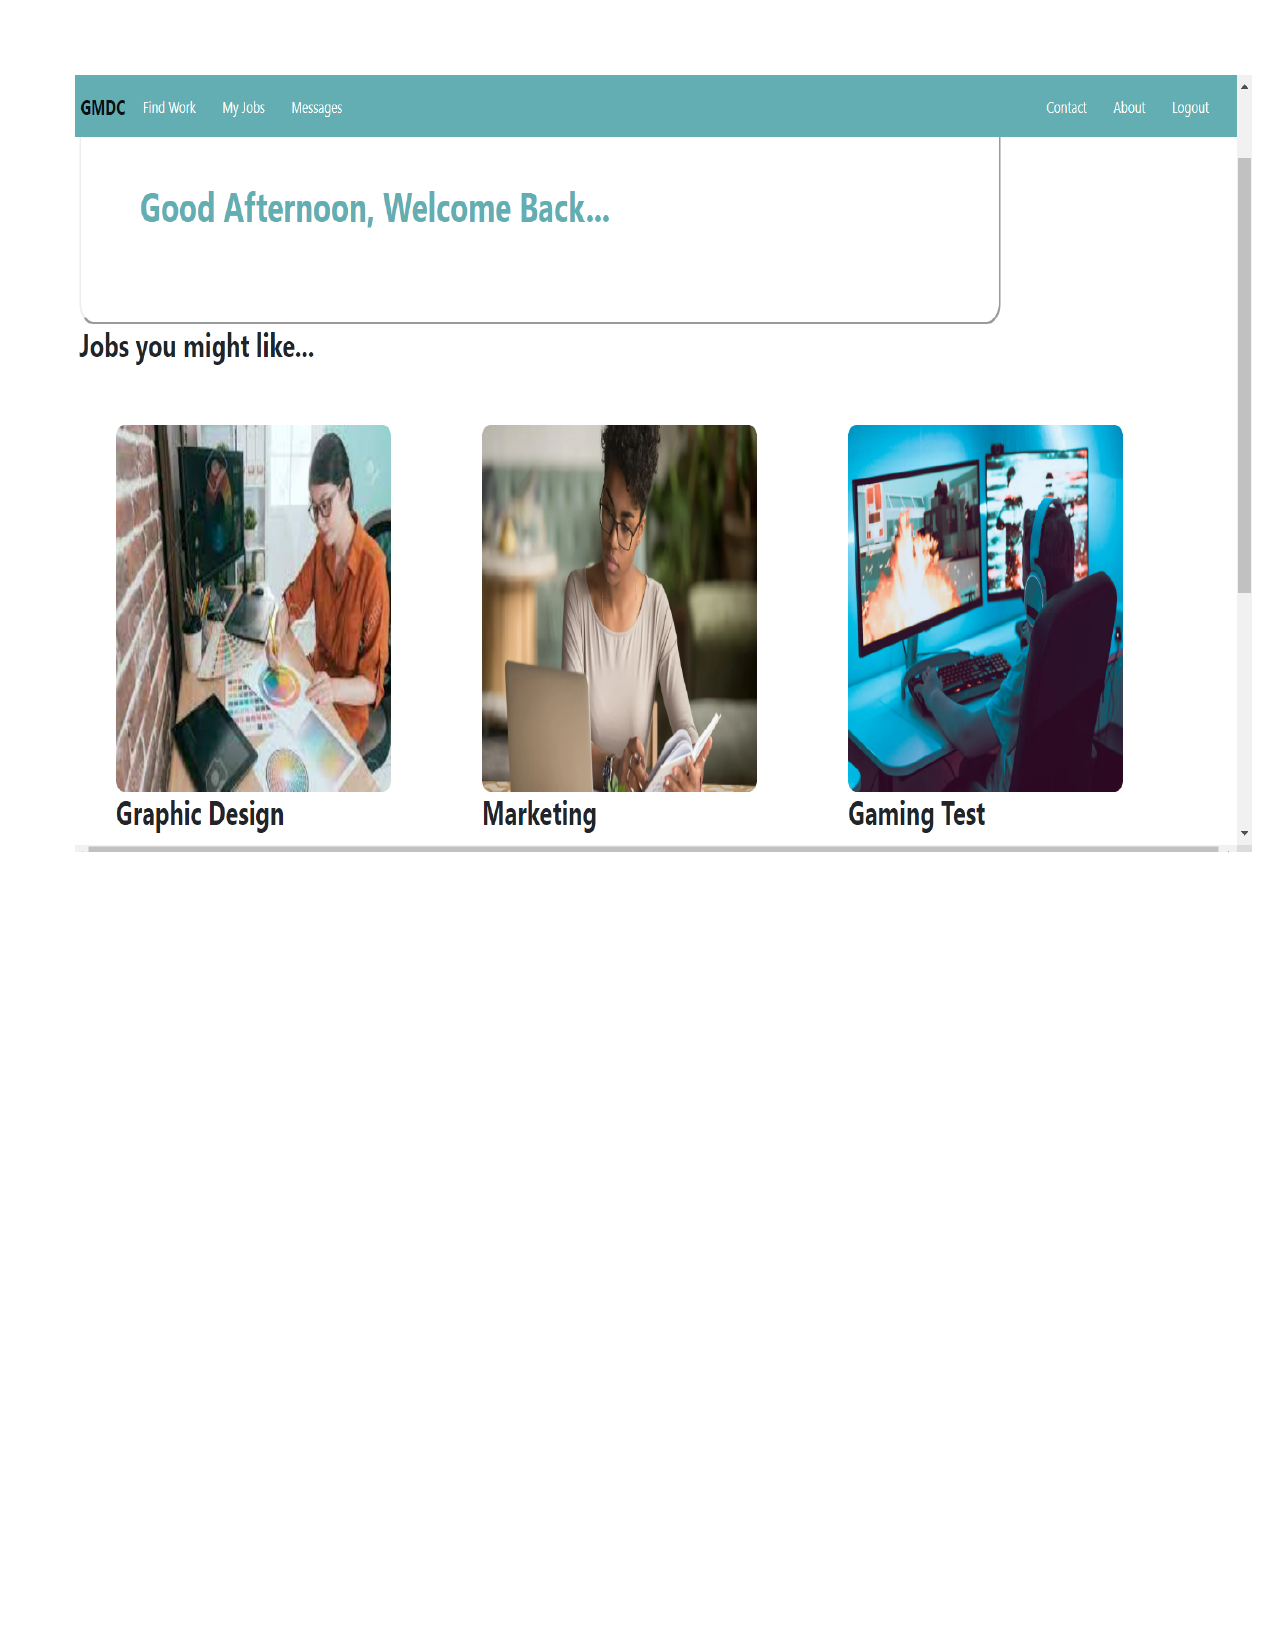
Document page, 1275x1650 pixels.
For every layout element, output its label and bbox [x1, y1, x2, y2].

picture [75, 75, 1253, 852]
